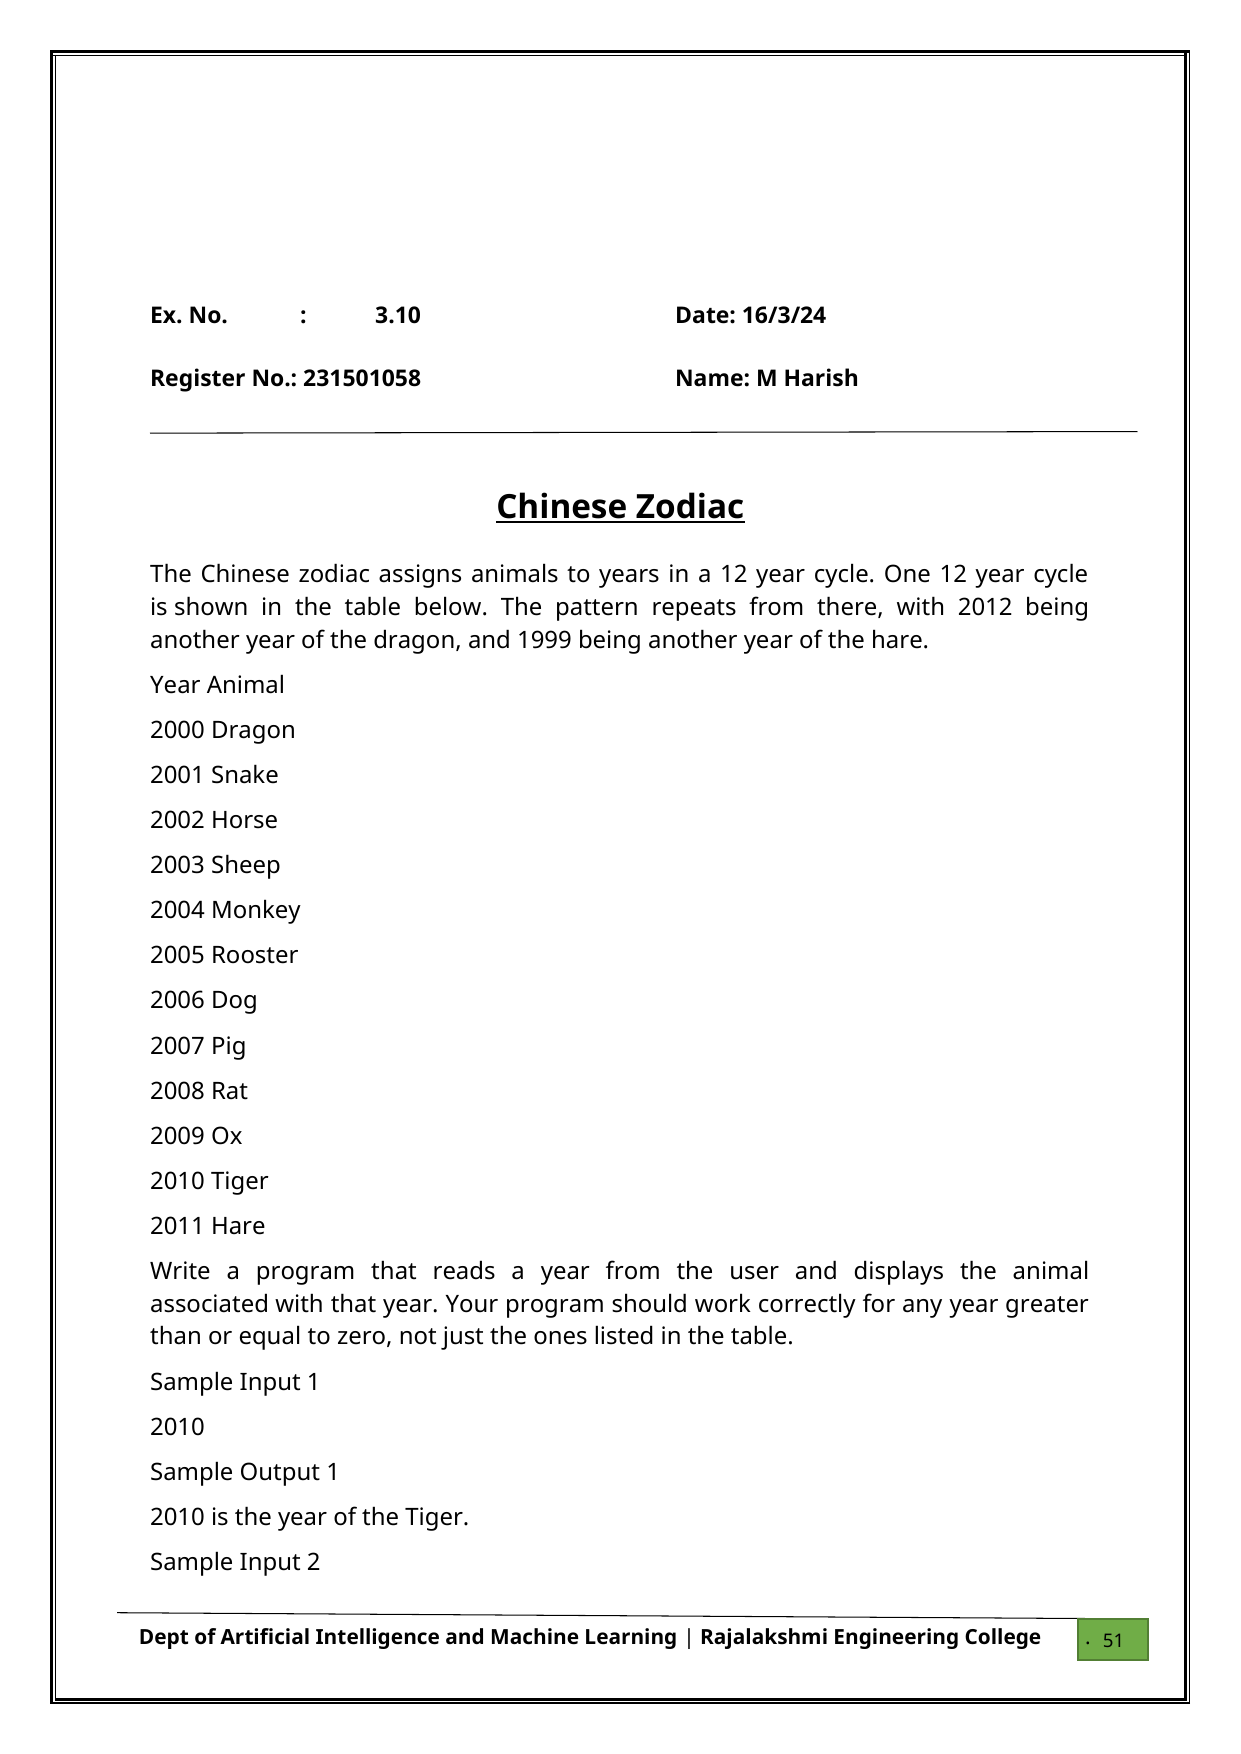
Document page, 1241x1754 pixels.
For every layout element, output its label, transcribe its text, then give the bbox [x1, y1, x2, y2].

text 2009 Ox [150, 1119, 1090, 1151]
text 2010 is the year of the Tiger. [150, 1499, 1090, 1532]
text 2004 Monkey [150, 893, 1090, 926]
text Ex. No. : 3.10 Date: 16/3/24 [150, 299, 1090, 330]
text 2008 Rat [150, 1073, 1090, 1106]
text Year Animal [150, 668, 1090, 700]
text 2007 Pig [150, 1028, 1090, 1061]
text 2001 Snake [150, 758, 1090, 790]
text Sample Input 2 [150, 1545, 1090, 1577]
text The Chinese zodiac assigns animals to years in a 12 year cycle. One 12 year cycle is shown in the table below. The pattern repeats from there, with 2012 being another year of the dragon, and 1999 being another year of the hare. [150, 557, 1090, 655]
text 2002 Horse [150, 803, 1090, 836]
text Chinese Zodiac [150, 483, 1090, 528]
text Sample Input 1 [150, 1364, 1090, 1397]
text 2010 [150, 1409, 1090, 1442]
text Write a program that reads a year from the user and displays the animal associated with that year. Your program should work correctly for any year greater than or equal to zero, not just the ones listed in the table. [150, 1254, 1090, 1352]
text 2003 Sheep [150, 848, 1090, 881]
text Register No.: 231501058 Name: M Harish [150, 362, 1090, 393]
text 2011 Hare [150, 1209, 1090, 1241]
text 2006 Dog [150, 983, 1090, 1016]
text 2005 Rooster [150, 938, 1090, 971]
text Sample Output 1 [150, 1454, 1090, 1487]
text 2010 Tiger [150, 1164, 1090, 1196]
text 2000 Dragon [150, 713, 1090, 745]
